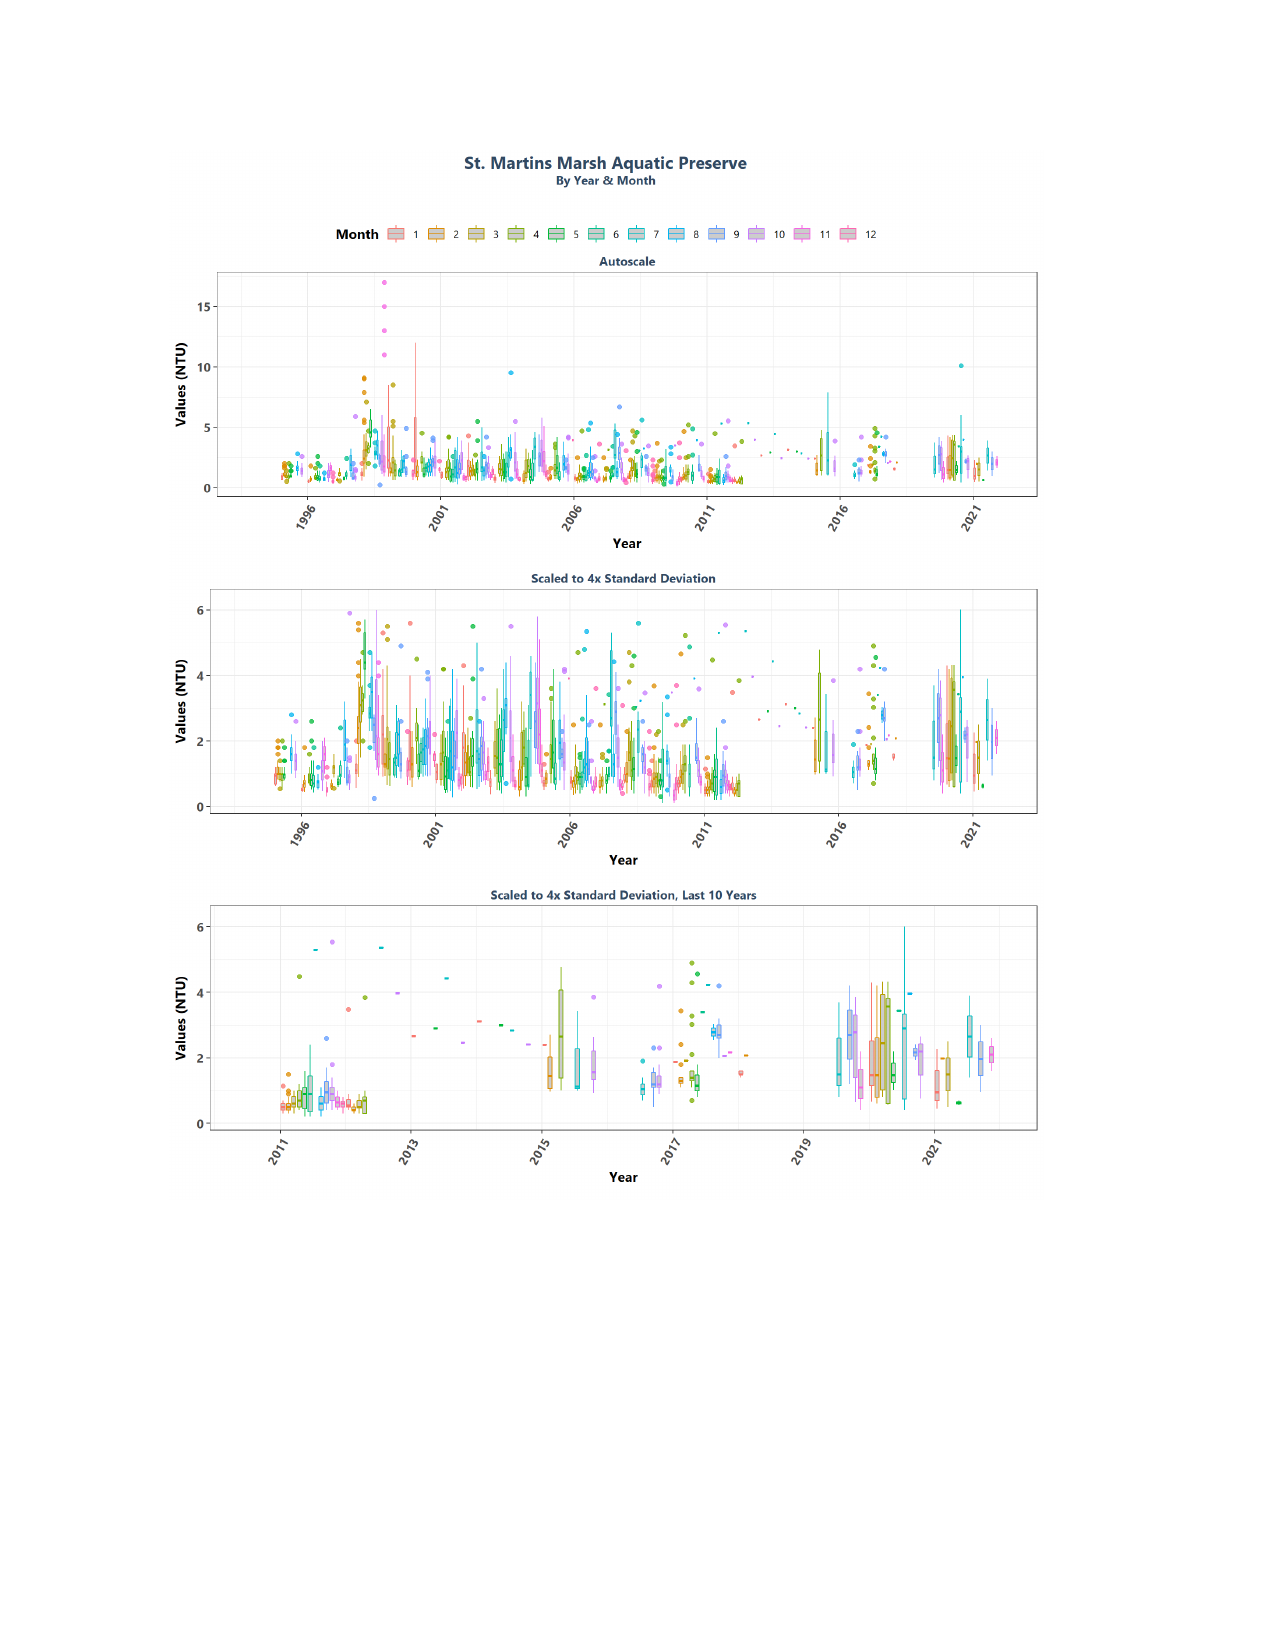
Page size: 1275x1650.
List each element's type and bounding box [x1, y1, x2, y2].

picture [168, 150, 1044, 1200]
